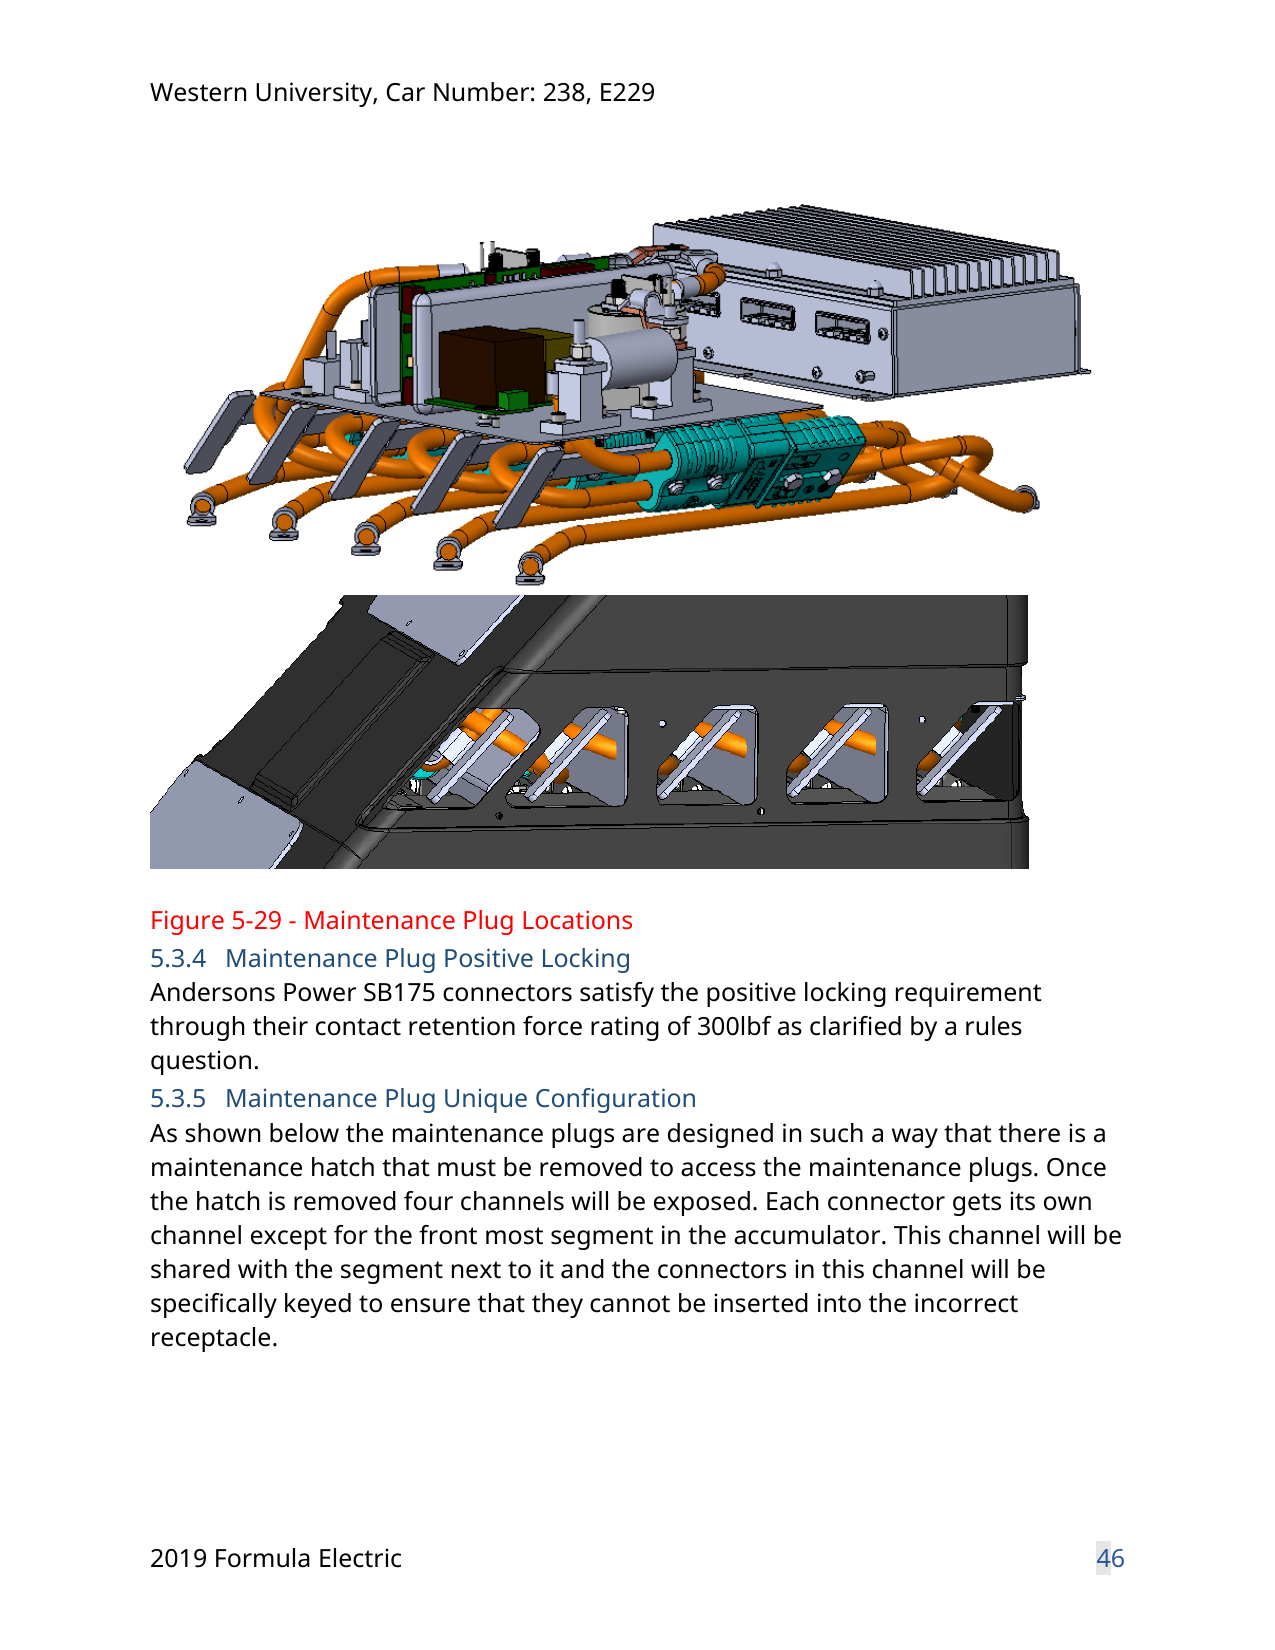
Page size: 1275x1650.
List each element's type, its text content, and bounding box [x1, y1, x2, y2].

text Andersons Power SB175 connectors satisfy the positive locking requirement through their contact retention force rating of 300lbf as clarified by a rules question. [150, 975, 1125, 1077]
text As shown below the maintenance plugs are designed in such a way that there is a maintenance hatch that must be removed to access the maintenance plugs. Once the hatch is removed four channels will be exposed. Each connector gets its own channel except for the front most segment in the accumulator. This channel will be shared with the segment next to it and the connectors in this channel will be specifically keyed to ensure that they cannot be inserted into the incorrect receptacle. [150, 1115, 1125, 1354]
picture [150, 184, 1125, 869]
subtitle Maintenance Plug Unique Configuration [150, 1081, 1125, 1115]
subtitle Maintenance Plug Positive Locking [150, 941, 1125, 975]
